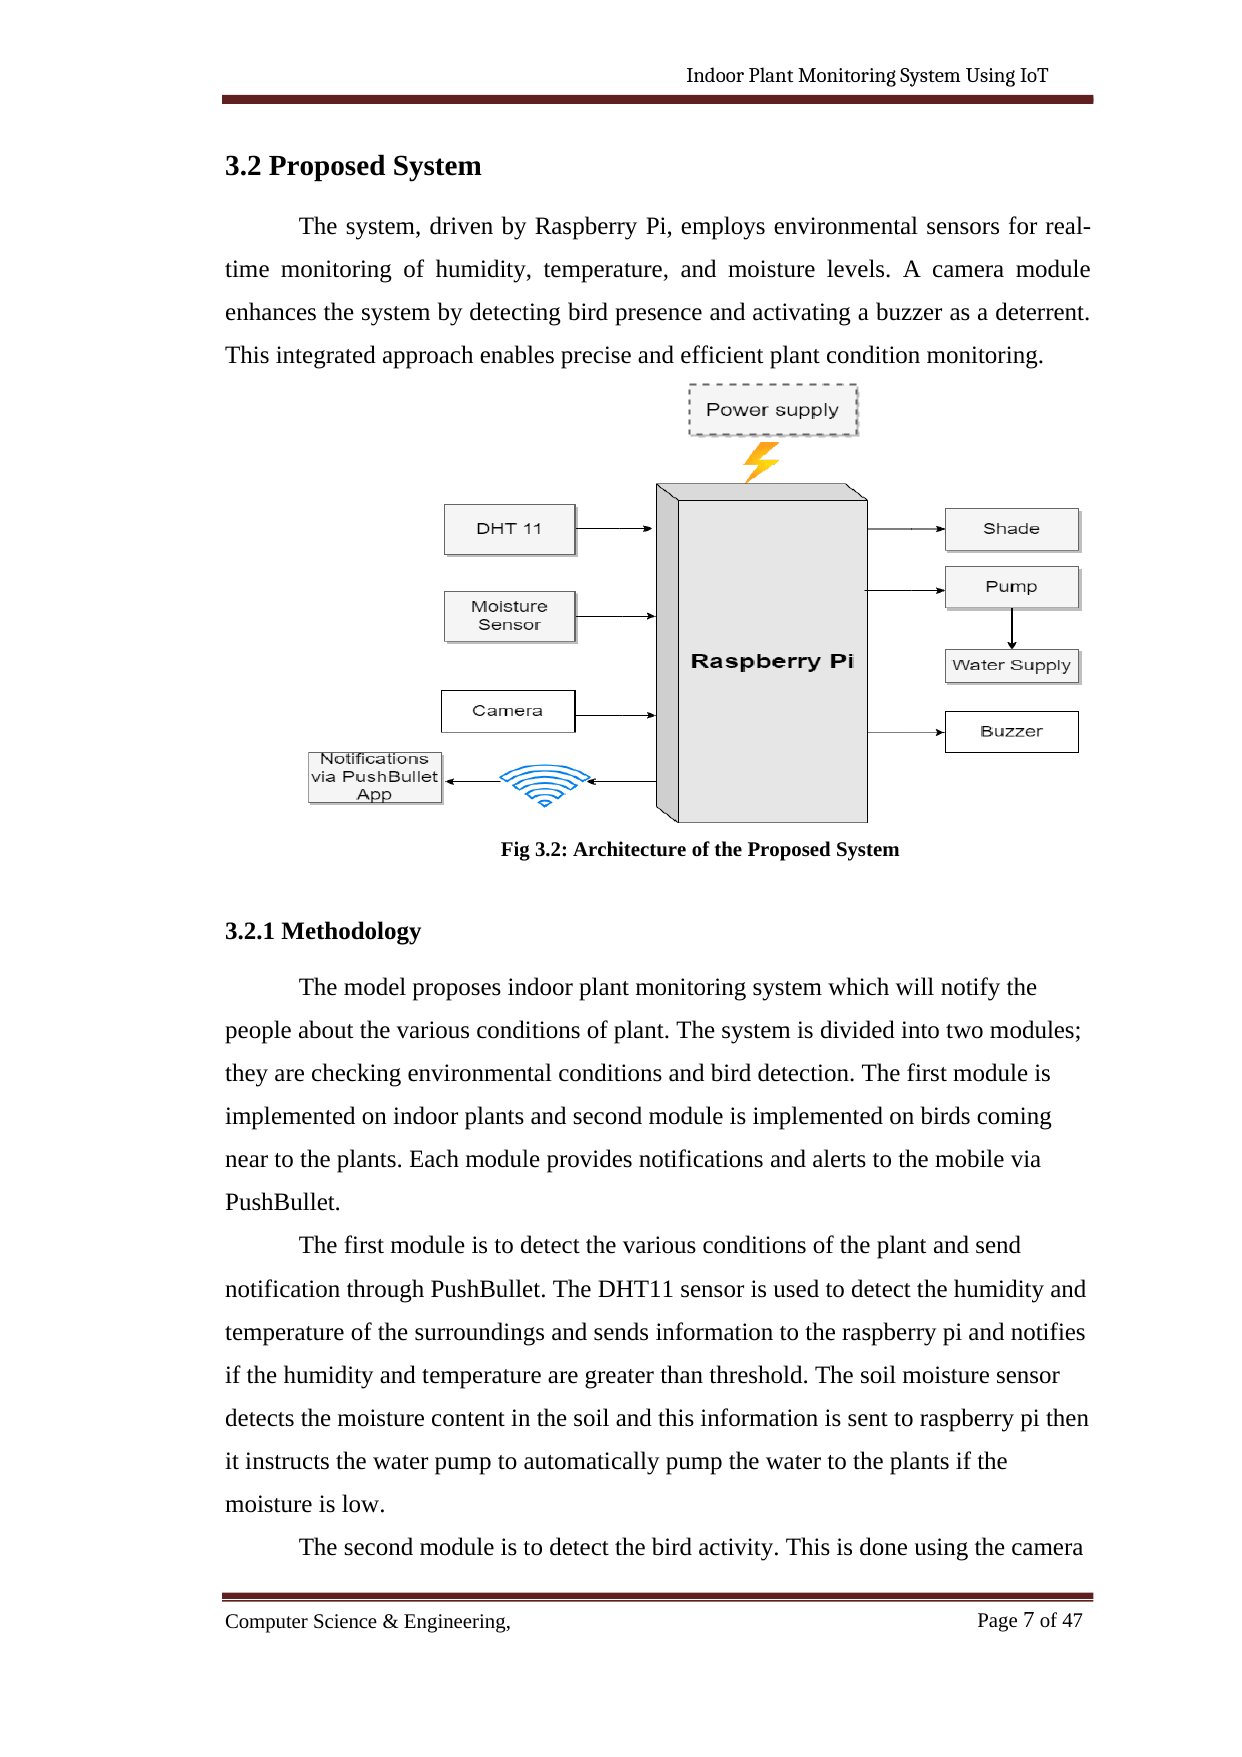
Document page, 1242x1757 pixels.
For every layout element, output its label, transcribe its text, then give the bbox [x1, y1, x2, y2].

text The first module is to detect the various conditions of the plant and send notification through PushBullet. The DHT11 sensor is used to detect the humidity and temperature of the surroundings and sends information to the raspberry pi and notifies if the humidity and temperature are greater than threshold. The soil moisture sensor detects the moisture content in the soil and this information is sent to raspberry pi then it instructs the water pump to automatically pump the water to the plants if the moisture is low. [225, 1231, 1092, 1518]
text The second module is to detect the bird activity. This is done using the camera [225, 1532, 1092, 1561]
text The model proposes indoor plant monitoring system which will notify the people about the various conditions of plant. The system is divided into two modules; they are checking environmental conditions and bird detection. The first module is implemented on indoor plants and second module is implemented on birds coming near to the plants. Each module provides notifications and alerts to the mobile via PushBullet. [225, 972, 1092, 1216]
text The system, driven by Raspberry Pi, employs environmental sensors for real-time monitoring of humidity, temperature, and moisture levels. A camera module enhances the system by detecting bird presence and activating a buzzer as a deterrent. This integrated approach enables precise and efficient plant condition monitoring. [225, 211, 1092, 369]
text Fig 3.2: Architecture of the Proposed System [501, 837, 1135, 861]
picture [308, 383, 1082, 823]
subtitle Proposed System [225, 148, 1135, 182]
subtitle Methodology [225, 916, 1135, 945]
